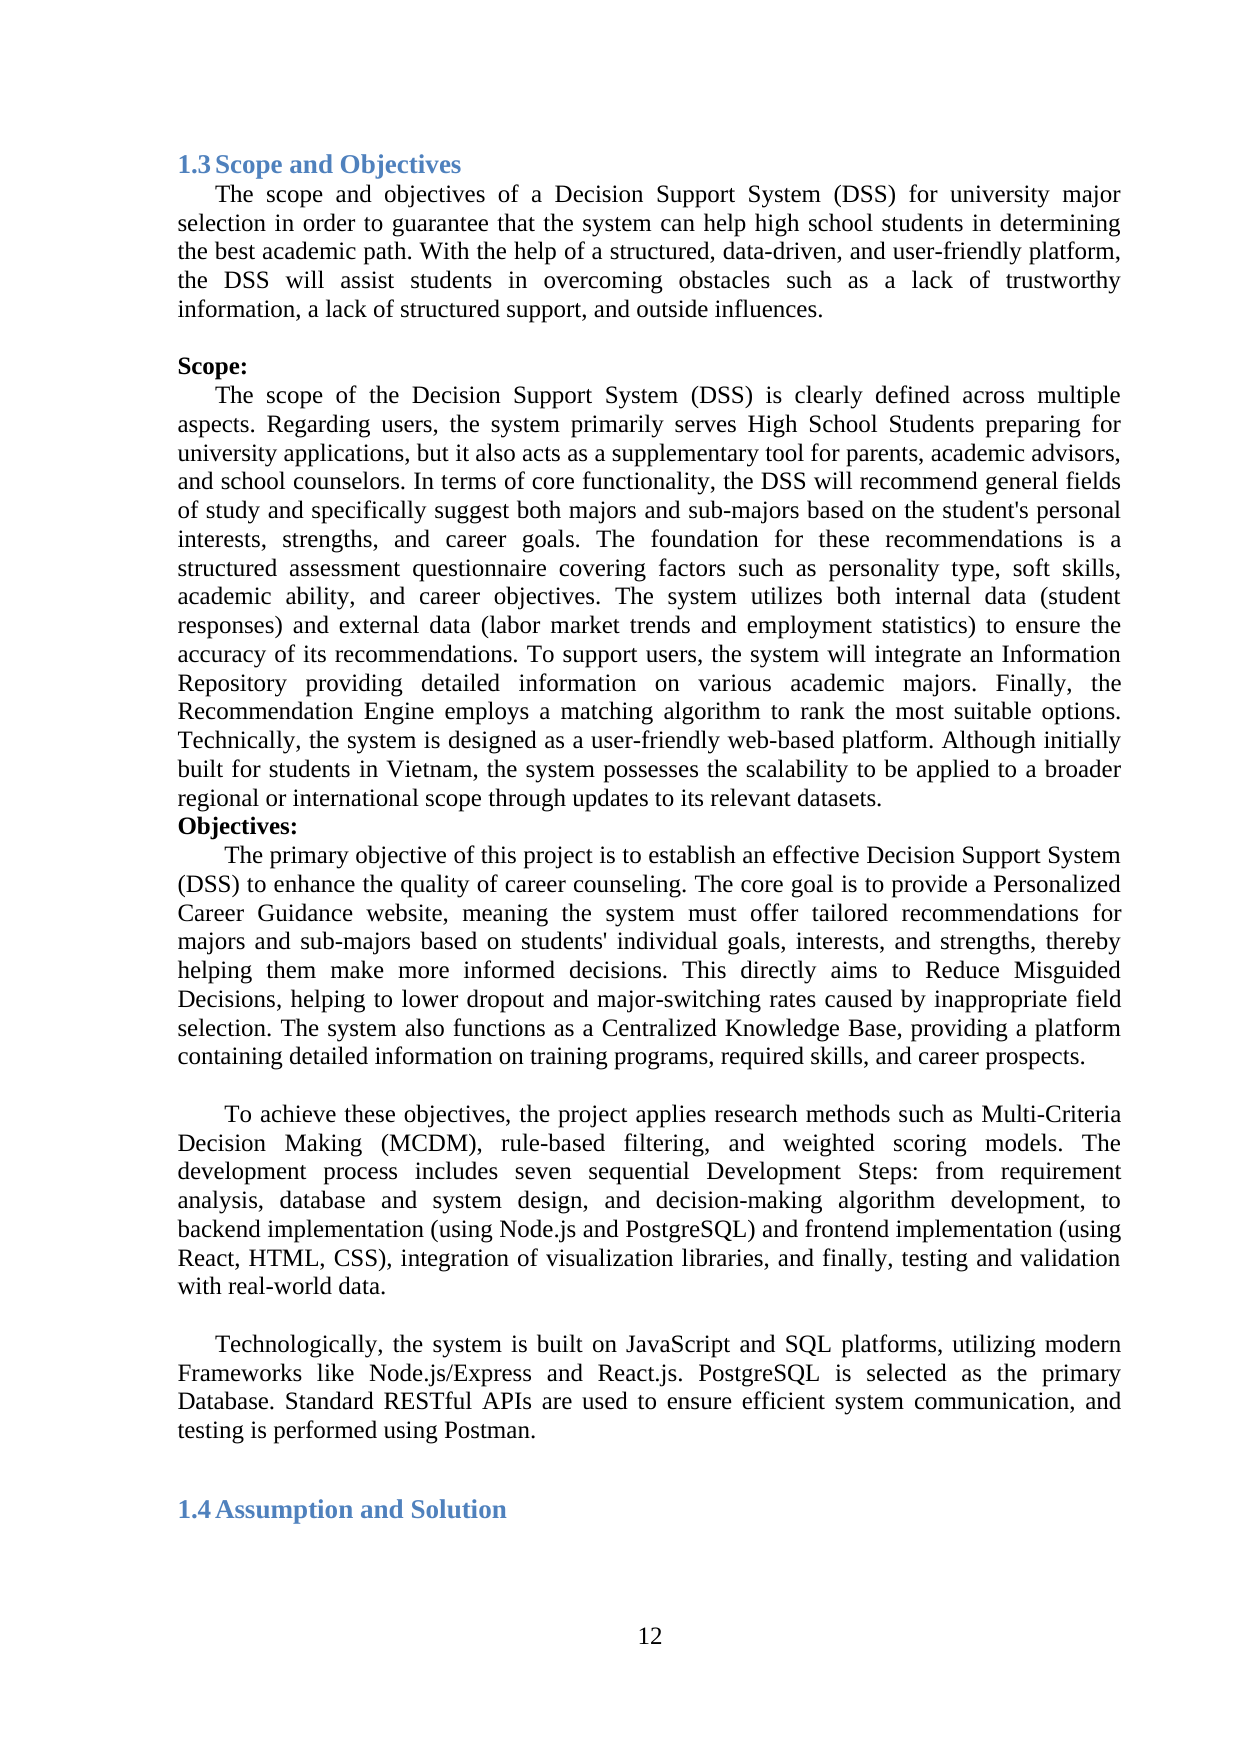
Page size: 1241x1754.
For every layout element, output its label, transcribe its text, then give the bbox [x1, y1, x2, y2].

text The scope and objectives of a Decision Support System (DSS) for university major selection in order to guarantee that the system can help high school students in determining the best academic path. With the help of a structured, data-driven, and user-friendly platform, the DSS will assist students in overcoming obstacles such as a lack of trustworthy information, a lack of structured support, and outside influences. [177, 179, 1122, 323]
text Technologically, the system is built on JavaScript and SQL platforms, utilizing modern Frameworks like Node.js/Express and React.js. PostgreSQL is selected as the primary Database. Standard RESTful APIs are used to ensure efficient system communication, and testing is performed using Postman. [177, 1329, 1122, 1444]
subtitle Scope and Objectives [177, 148, 1122, 179]
text Objectives: [177, 811, 1122, 840]
subtitle Assumption and Solution [177, 1493, 1122, 1524]
text The scope of the Decision Support System (DSS) is clearly defined across multiple aspects. Regarding users, the system primarily serves High School Students preparing for university applications, but it also acts as a supplementary tool for parents, academic advisors, and school counselors. In terms of core functionality, the DSS will recommend general fields of study and specifically suggest both majors and sub-majors based on the student's personal interests, strengths, and career goals. The foundation for these recommendations is a structured assessment questionnaire covering factors such as personality type, soft skills, academic ability, and career objectives. The system utilizes both internal data (student responses) and external data (labor market trends and employment statistics) to ensure the accuracy of its recommendations. To support users, the system will integrate an Information Repository providing detailed information on various academic majors. Finally, the Recommendation Engine employs a matching algorithm to rank the most suitable options. Technically, the system is designed as a user-friendly web-based platform. Although initially built for students in Vietnam, the system possesses the scalability to be applied to a broader regional or international scope through updates to its relevant datasets. [177, 380, 1122, 811]
text To achieve these objectives, the project applies research methods such as Multi-Criteria Decision Making (MCDM), rule-based filtering, and weighted scoring models. The development process includes seven sequential Development Steps: from requirement analysis, database and system design, and decision-making algorithm development, to backend implementation (using Node.js and PostgreSQL) and frontend implementation (using React, HTML, CSS), integration of visualization libraries, and finally, testing and validation with real-world data. [177, 1099, 1122, 1300]
text Scope: [177, 351, 1122, 380]
text The primary objective of this project is to establish an effective Decision Support System (DSS) to enhance the quality of career counseling. The core goal is to provide a Personalized Career Guidance website, meaning the system must offer tailored recommendations for majors and sub-majors based on students' individual goals, interests, and strengths, thereby helping them make more informed decisions. This directly aims to Reduce Misguided Decisions, helping to lower dropout and major-switching rates caused by inappropriate field selection. The system also functions as a Centralized Knowledge Base, providing a platform containing detailed information on training programs, required skills, and career prospects. [177, 840, 1122, 1070]
